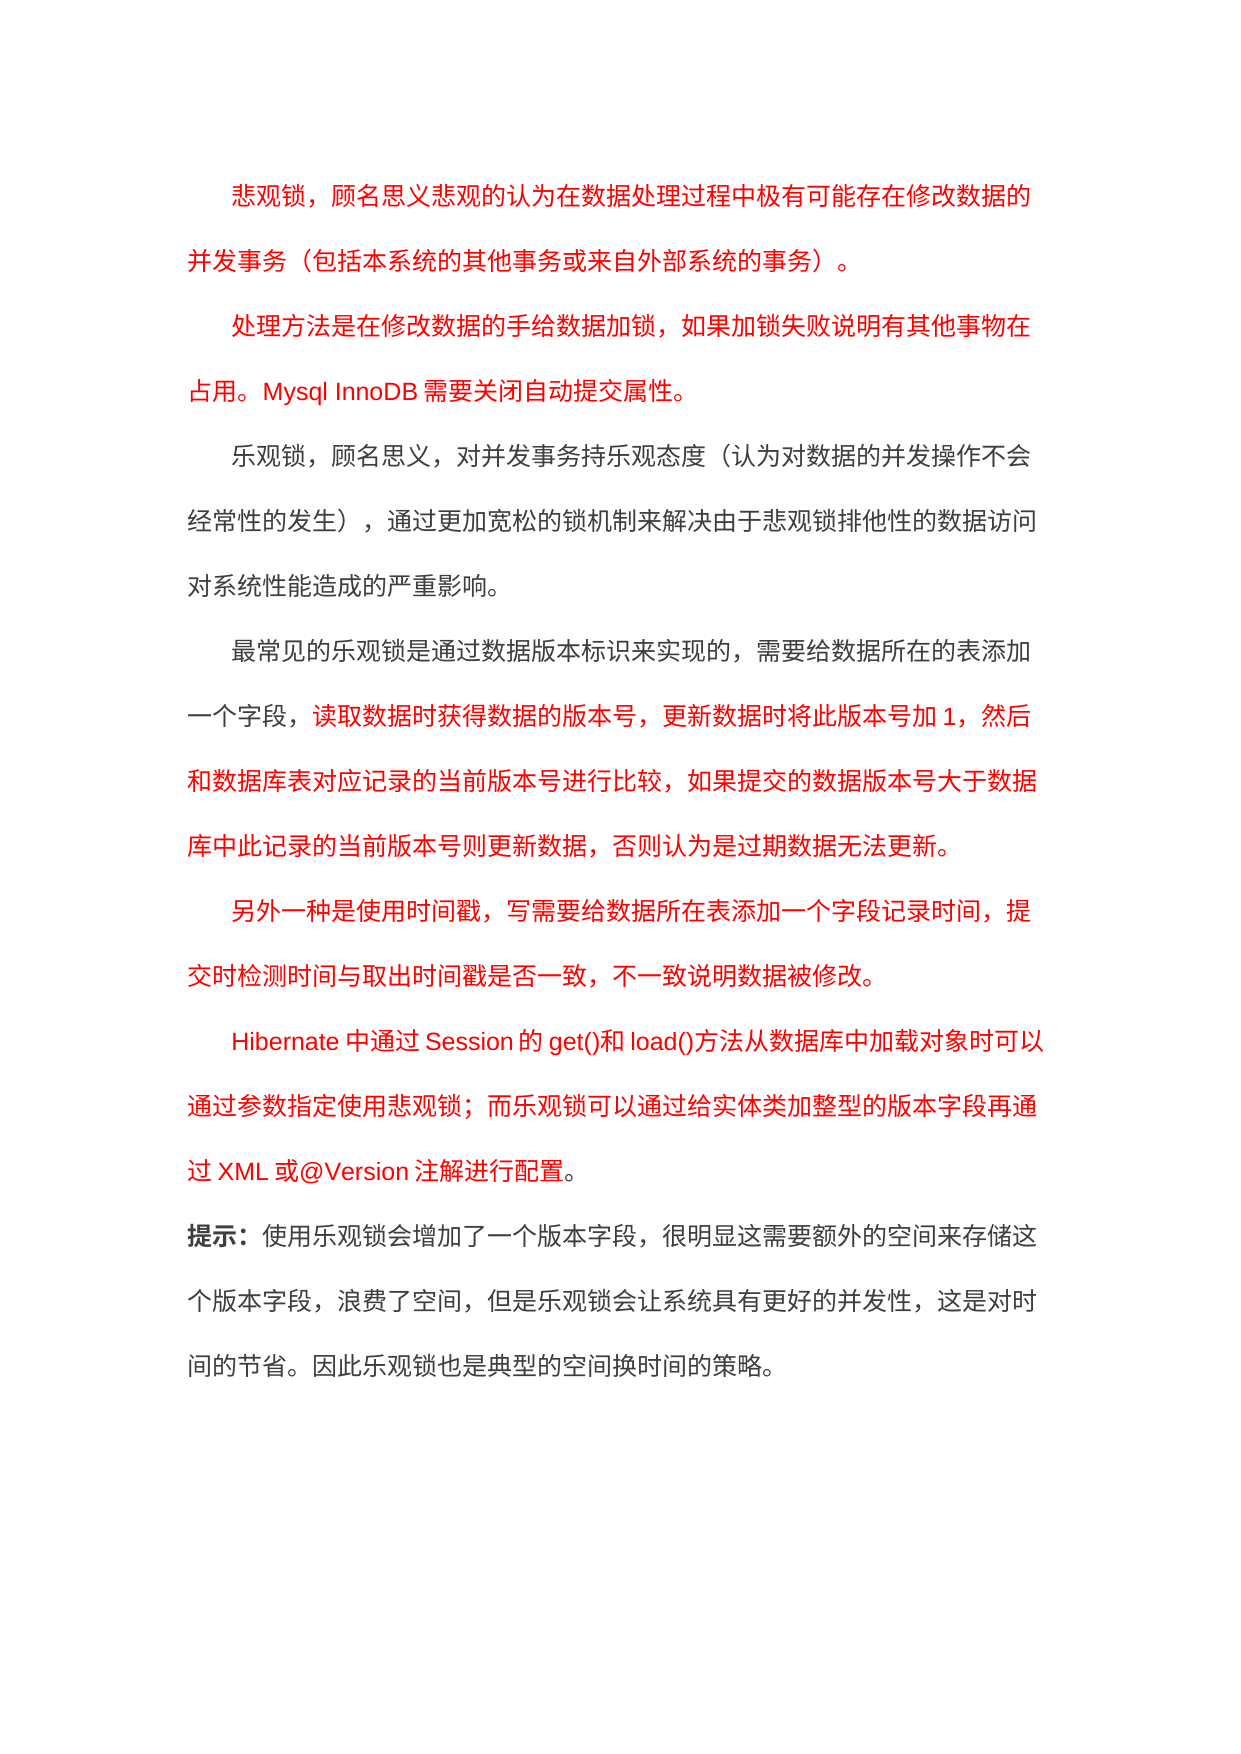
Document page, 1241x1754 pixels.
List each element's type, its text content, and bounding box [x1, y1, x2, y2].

text 提示：使用乐观锁会增加了一个版本字段，很明显这需要额外的空间来存储这个版本字段，浪费了空间，但是乐观锁会让系统具有更好的并发性，这是对时间的节省。因此乐观锁也是典型的空间换时间的策略。 [187, 1202, 1053, 1397]
text 最常见的乐观锁是通过数据版本标识来实现的，需要给数据所在的表添加一个字段，读取数据时获得数据的版本号，更新数据时将此版本号加1，然后和数据库表对应记录的当前版本号进行比较，如果提交的数据版本号大于数据库中此记录的当前版本号则更新数据，否则认为是过期数据无法更新。 [187, 617, 1053, 877]
text 处理方法是在修改数据的手给数据加锁，如果加锁失败说明有其他事物在占用。Mysql InnoDB需要关闭自动提交属性。 [187, 292, 1053, 422]
text 另外一种是使用时间戳，写需要给数据所在表添加一个字段记录时间，提交时检测时间与取出时间戳是否一致，不一致说明数据被修改。 [187, 877, 1053, 1007]
text Hibernate中通过Session的get()和load()方法从数据库中加载对象时可以通过参数指定使用悲观锁；而乐观锁可以通过给实体类加整型的版本字段再通过XML或@Version注解进行配置。 [187, 1007, 1053, 1202]
text 乐观锁，顾名思义，对并发事务持乐观态度（认为对数据的并发操作不会经常性的发生），通过更加宽松的锁机制来解决由于悲观锁排他性的数据访问对系统性能造成的严重影响。 [187, 422, 1053, 617]
text 悲观锁，顾名思义悲观的认为在数据处理过程中极有可能存在修改数据的并发事务（包括本系统的其他事务或来自外部系统的事务）。 [187, 162, 1053, 292]
